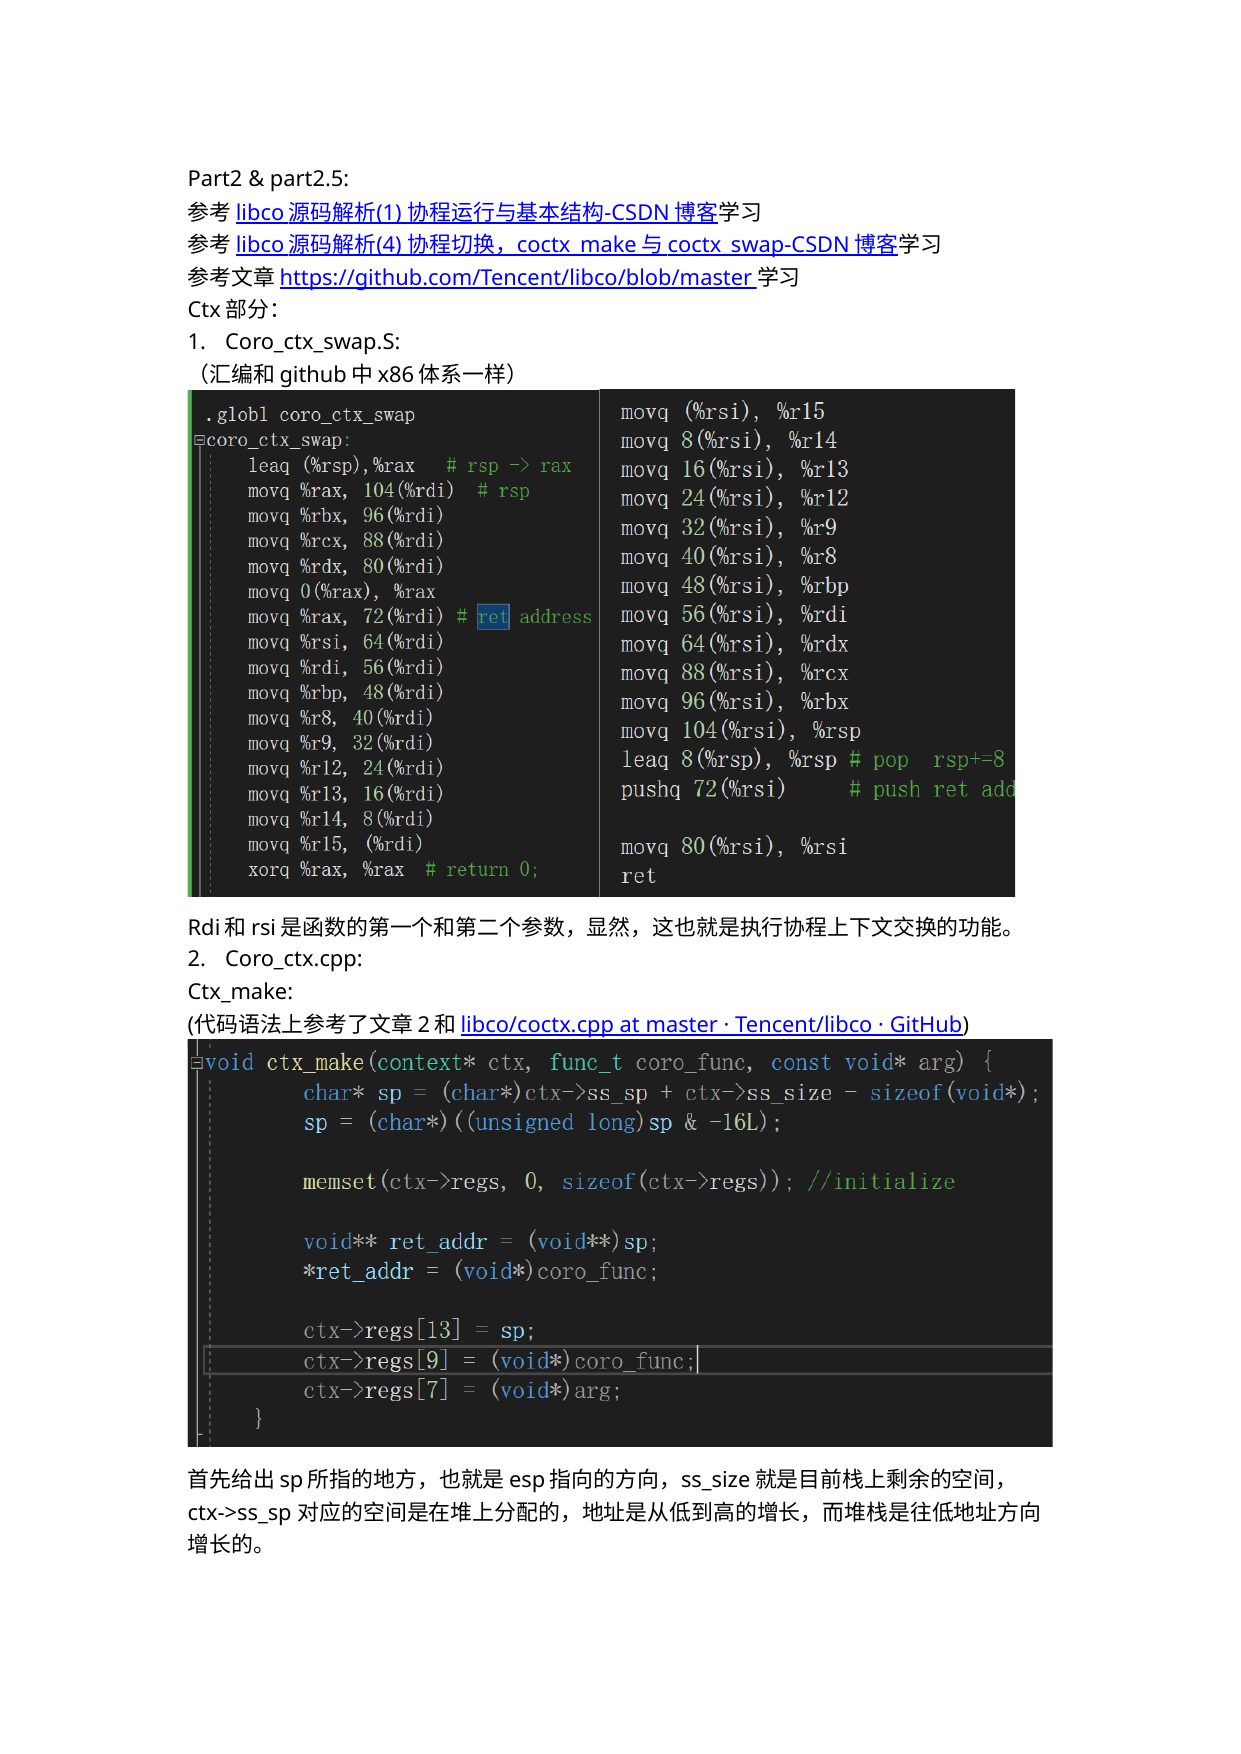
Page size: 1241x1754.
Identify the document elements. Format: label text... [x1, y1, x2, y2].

text 参考libco源码解析(4) 协程切换，coctx_make与coctx_swap-CSDN博客学习 [187, 227, 1053, 259]
text Rdi和rsi是函数的第一个和第二个参数，显然，这也就是执行协程上下文交换的功能。 [187, 909, 1053, 942]
text Part2 & part2.5: [187, 162, 1053, 194]
list Coro_ctx_swap.S: [187, 324, 1053, 357]
text 参考文章https://github.com/Tencent/libco/blob/master学习 [187, 259, 1053, 292]
picture [187, 389, 1016, 897]
text Ctx部分： [187, 292, 1053, 324]
text （汇编和github中x86体系一样） [187, 357, 1053, 389]
text (代码语法上参考了文章2和libco/coctx.cpp at master · Tencent/libco · GitHub) [187, 1007, 1053, 1039]
text Ctx_make: [187, 974, 1053, 1007]
picture [187, 1039, 1053, 1447]
text 首先给出sp所指的地方，也就是esp指向的方向，ss_size就是目前栈上剩余的空间，ctx->ss_sp 对应的空间是在堆上分配的，地址是从低到高的增长，而堆栈是往低地址方向增长的。 [187, 1462, 1053, 1559]
list Coro_ctx.cpp: [187, 942, 1053, 974]
text 参考libco源码解析(1) 协程运行与基本结构-CSDN博客学习 [187, 194, 1053, 227]
